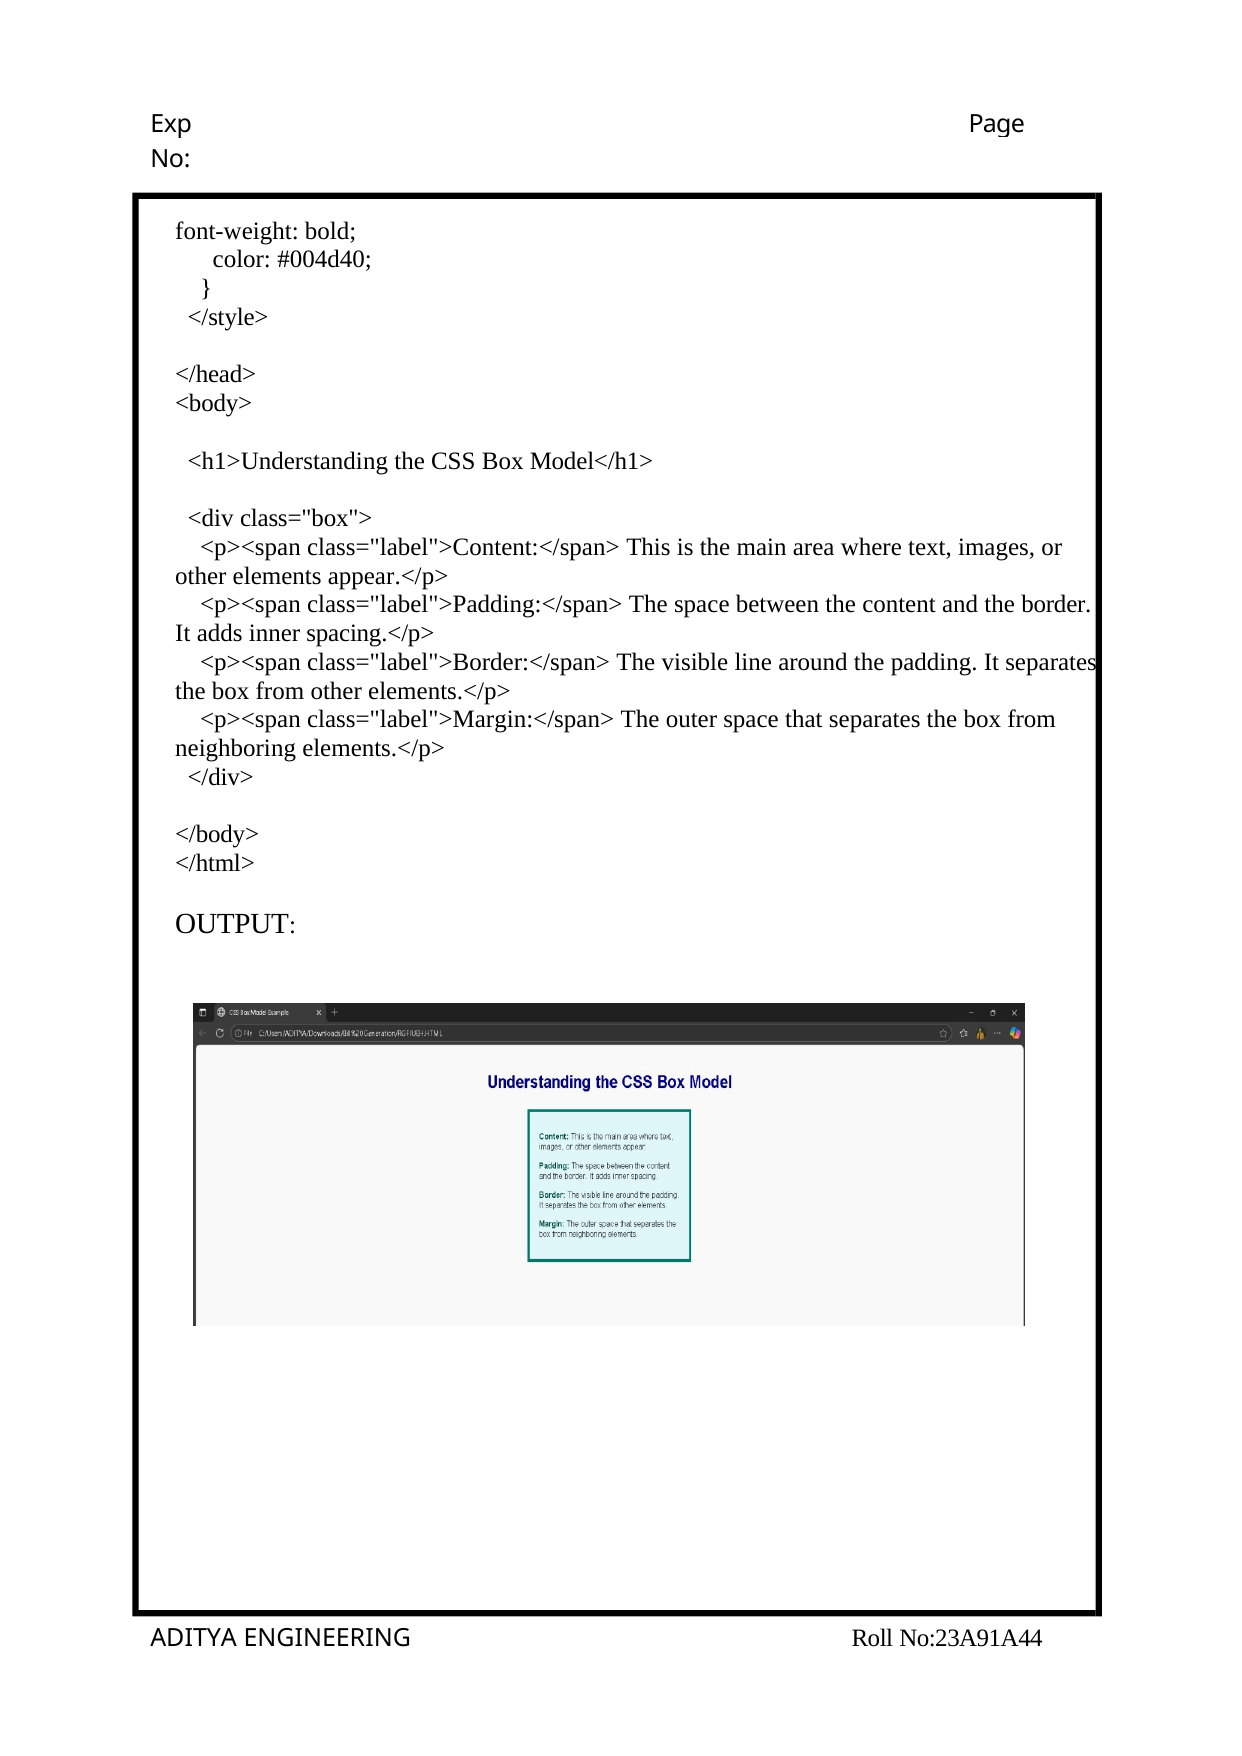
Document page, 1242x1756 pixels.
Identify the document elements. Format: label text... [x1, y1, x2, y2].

picture [193, 1003, 1025, 1326]
text font-weight: bold; color: #004d40; [175, 216, 397, 273]
text </style> [187, 302, 1109, 331]
text <div class="box"> [187, 503, 1109, 532]
text <p><span class="label">Margin:</span> The outer space that separates the box from neighboring elements.</p> [175, 704, 1109, 762]
text OUTPUT: [175, 906, 1109, 939]
text } [200, 273, 1109, 302]
text </body> [175, 819, 1109, 848]
text It adds inner spacing.</p> [175, 618, 1109, 647]
text </html> [175, 848, 1109, 877]
text <body> [175, 388, 1109, 417]
text <p><span class="label">Border:</span> The visible line around the padding. It separates the box from other elements.</p> [175, 647, 1109, 704]
text <h1>Understanding the CSS Box Model</h1> [187, 446, 1109, 474]
text </div> [187, 762, 1109, 791]
text <p><span class="label">Padding:</span> The space between the content and the border. [200, 589, 1109, 618]
text </head> [175, 359, 1109, 388]
text <p><span class="label">Content:</span> This is the main area where text, images, or other elements appear.</p> [175, 532, 1075, 589]
